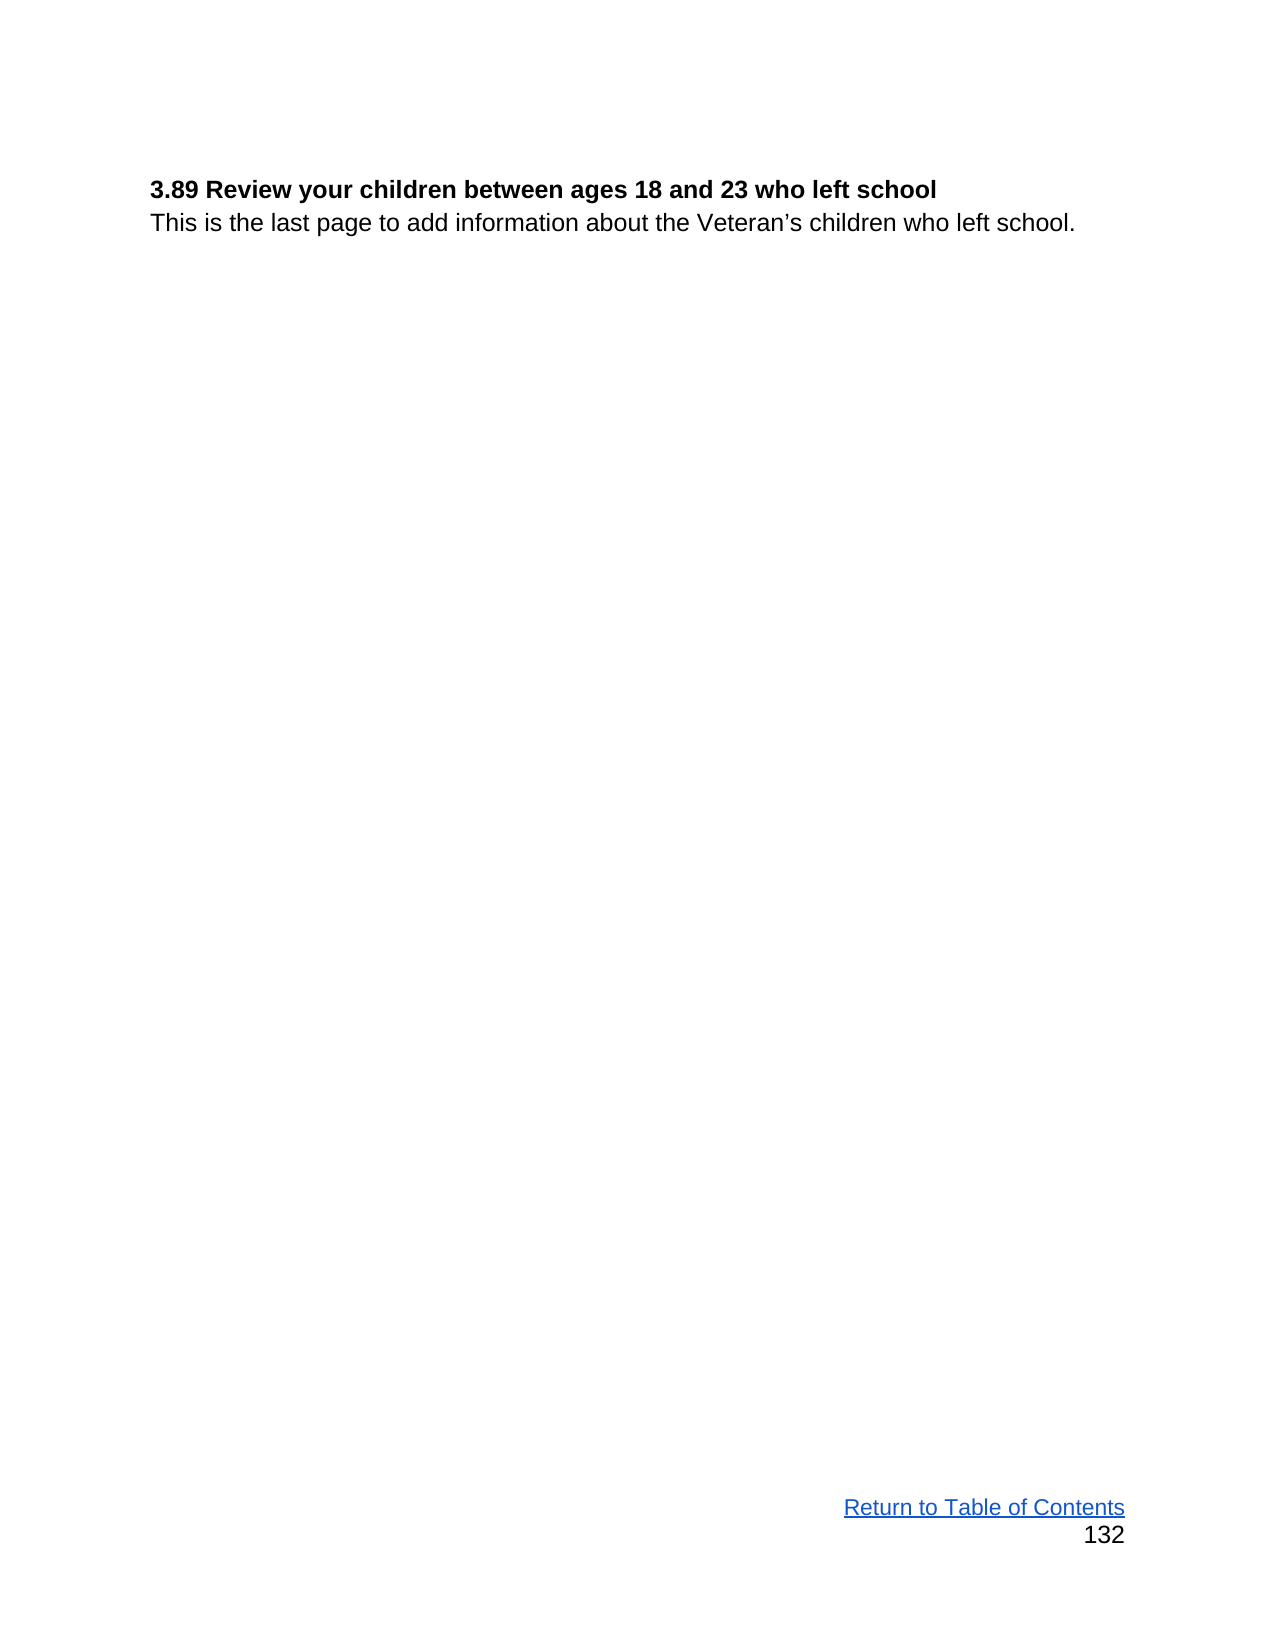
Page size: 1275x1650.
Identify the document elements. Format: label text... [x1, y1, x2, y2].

subtitle 3.89 Review your children between ages 18 and 23 who left school [150, 175, 1125, 204]
text This is the last page to add information about the Veteran’s children who left school. [150, 208, 1125, 237]
